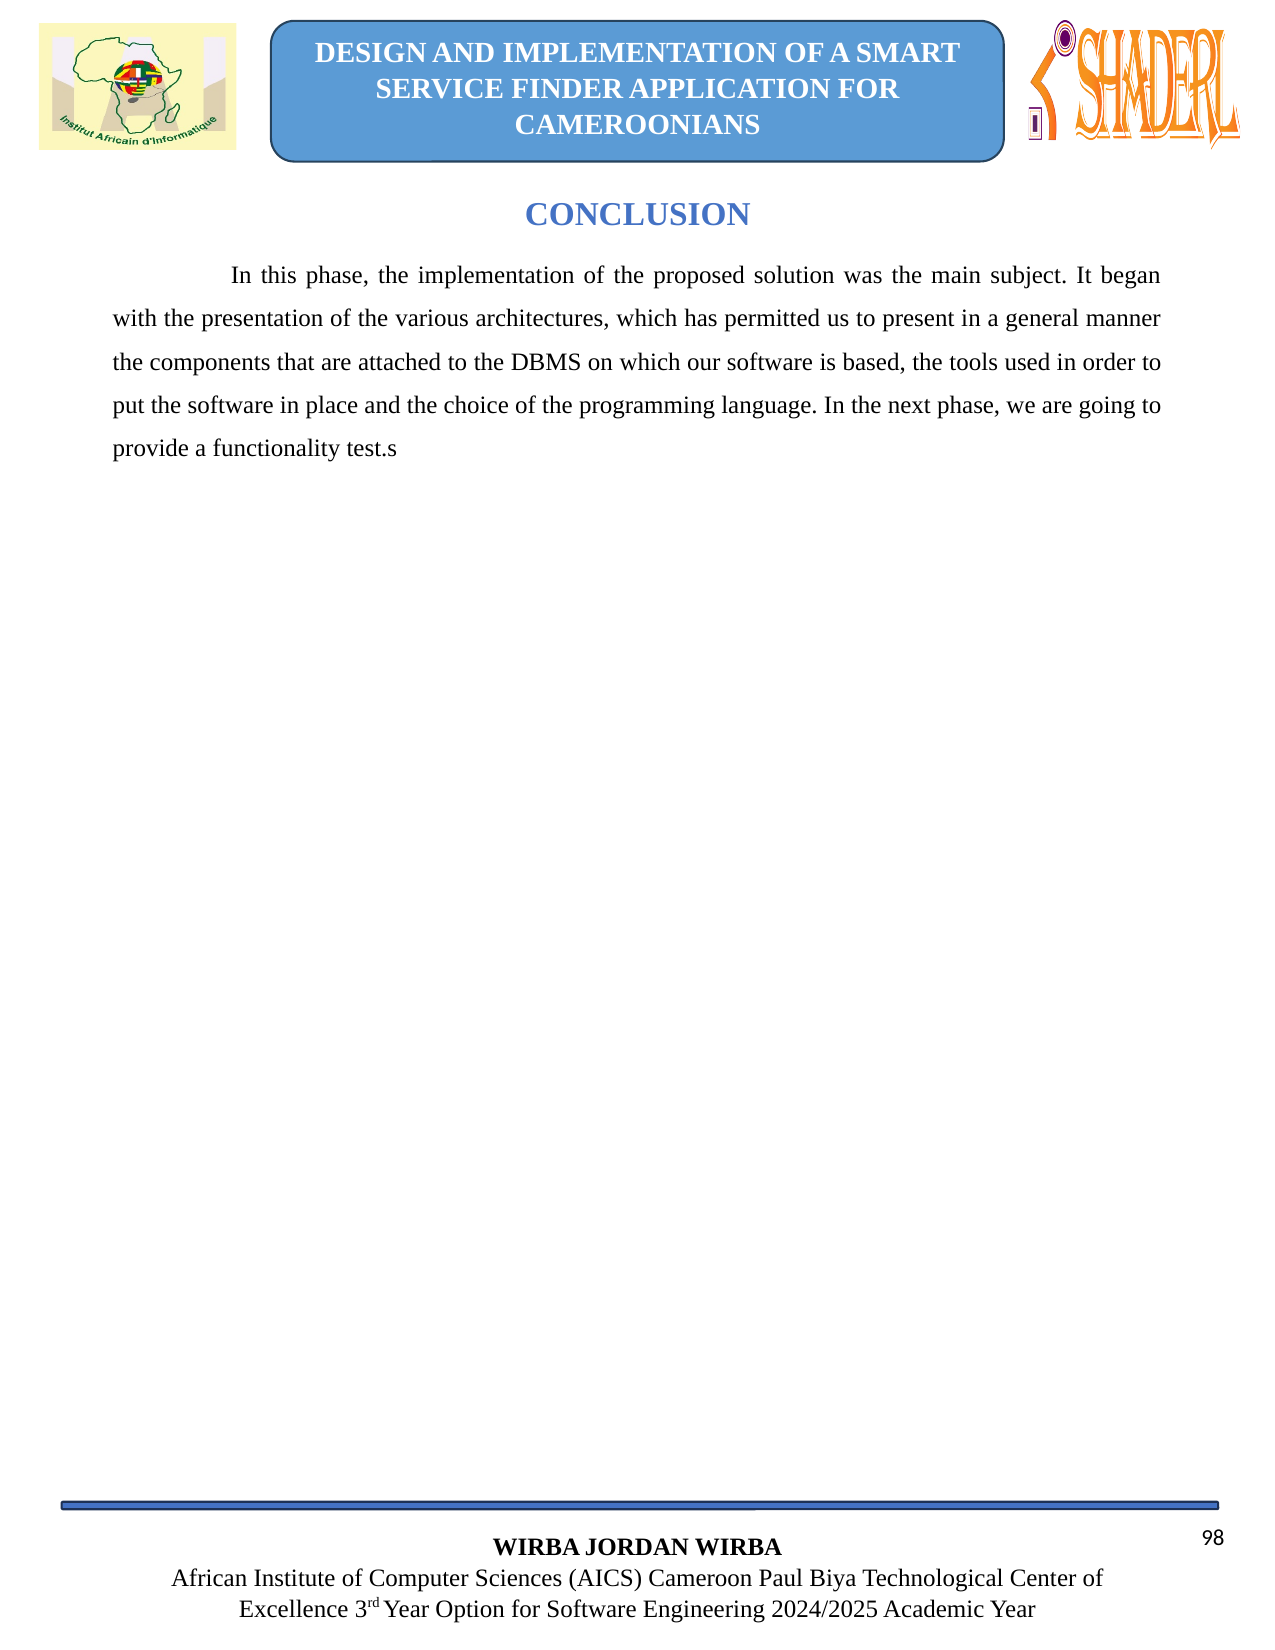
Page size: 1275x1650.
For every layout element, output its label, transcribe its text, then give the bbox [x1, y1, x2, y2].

subtitle CONCLUSION [112, 194, 1162, 233]
list In this phase, the implementation of the proposed solution was the main subject. It began with the presentation of the various architectures, which has permitted us to present in a general manner the components that are attached to the DBMS on which our software is based, the tools used in order to put the software in place and the choice of the programming language. In the next phase, we are going to provide a functionality test.s [112, 260, 1162, 462]
picture [1028, 20, 1241, 150]
picture [38, 23, 237, 150]
